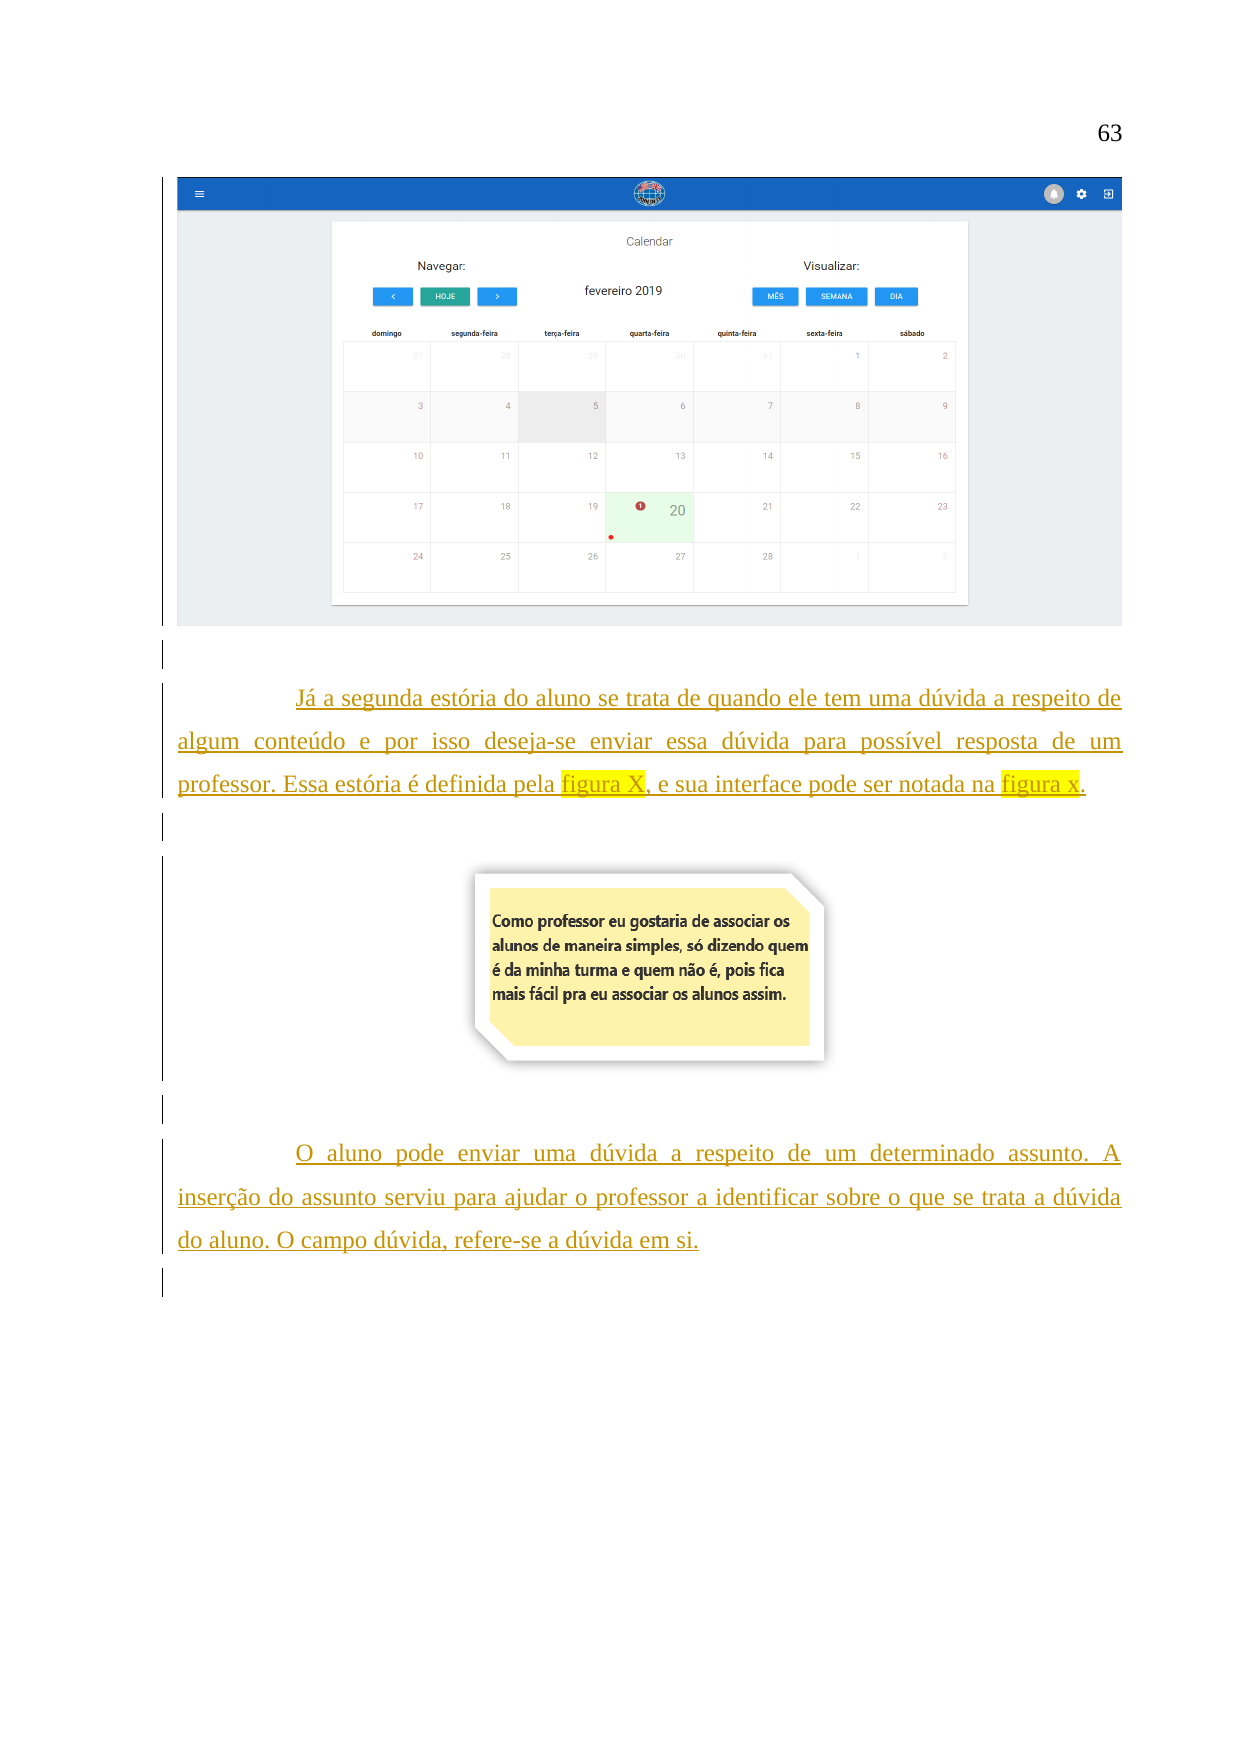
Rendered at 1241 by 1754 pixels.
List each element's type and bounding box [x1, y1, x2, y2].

picture [177, 177, 1123, 626]
picture [490, 889, 809, 1045]
